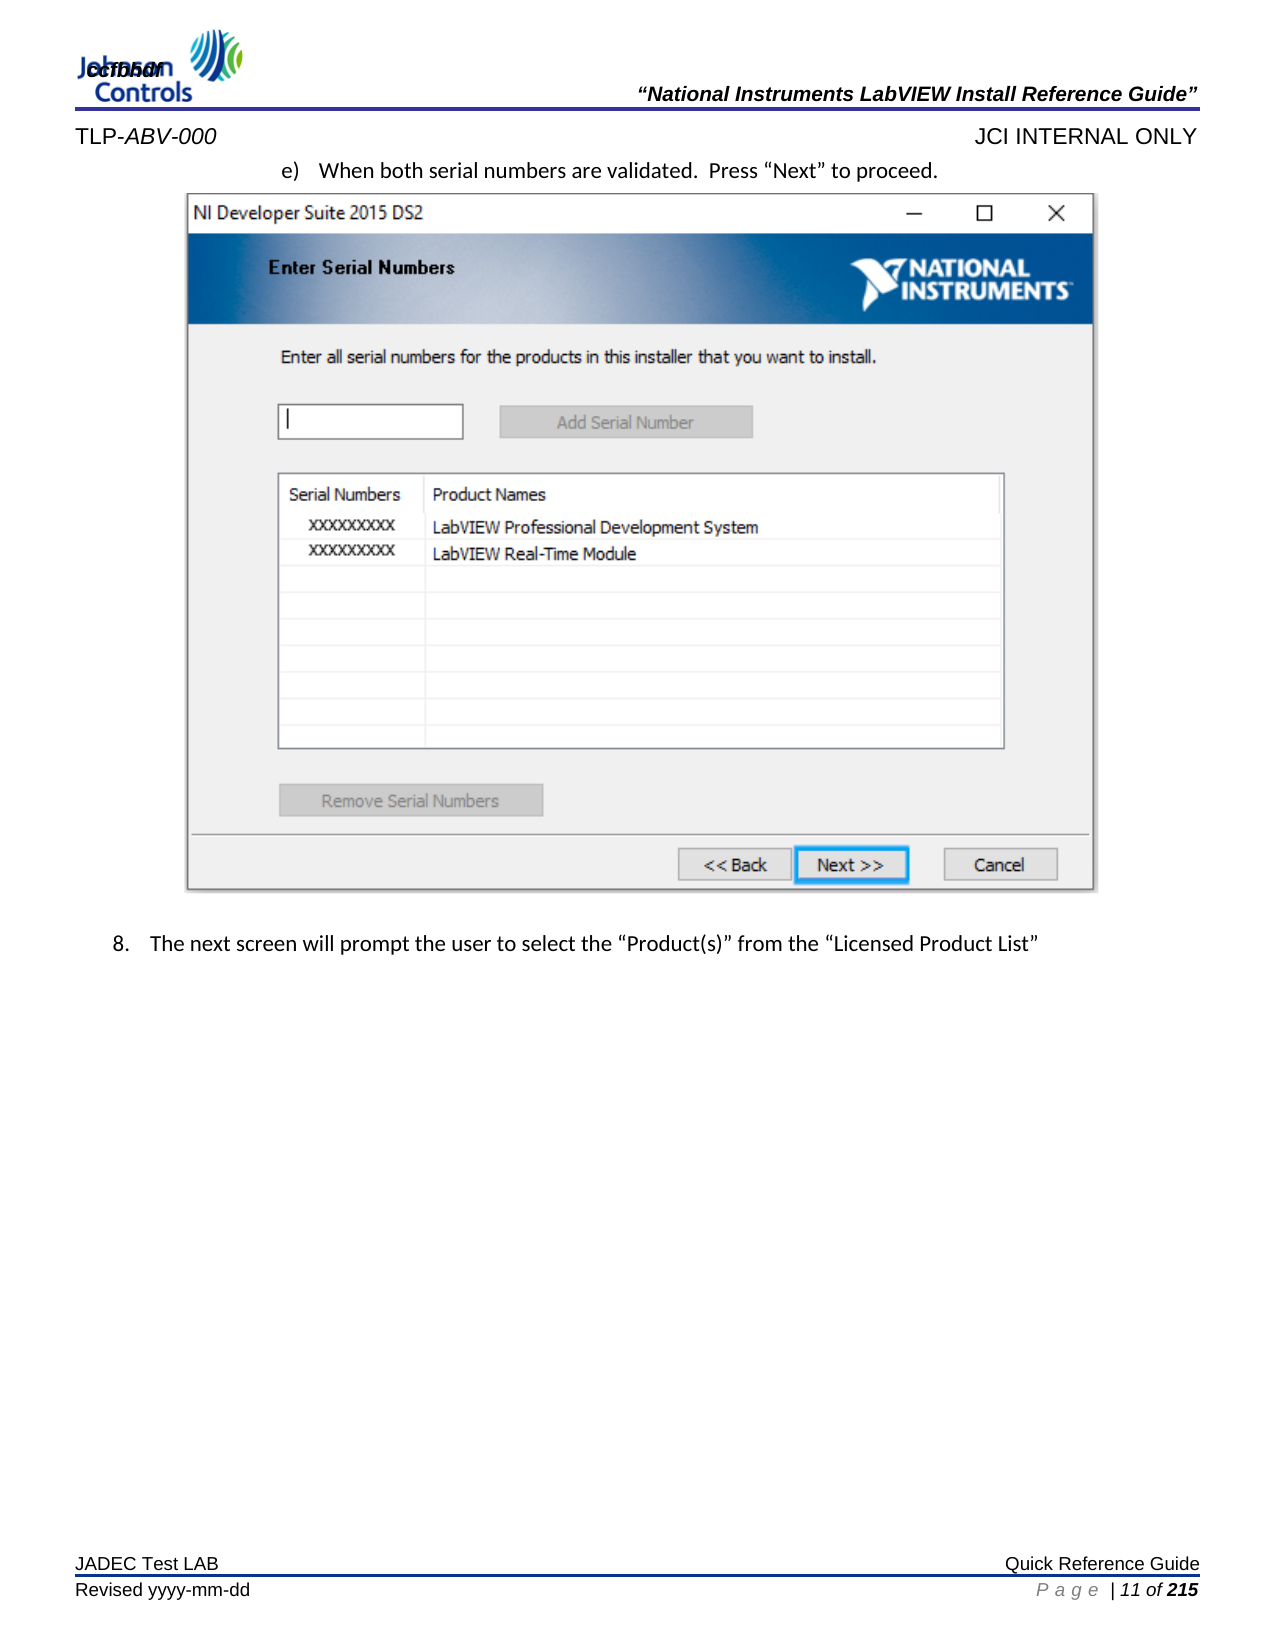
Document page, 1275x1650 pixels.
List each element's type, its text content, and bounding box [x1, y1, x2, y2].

picture [184, 193, 1099, 895]
list The next screen will prompt the user to select the “Product(s)” from the “Licensed Product List” [112, 929, 1200, 957]
picture [76, 26, 246, 105]
list When both serial numbers are validated. Press “Next” to proceed. [281, 156, 1200, 184]
